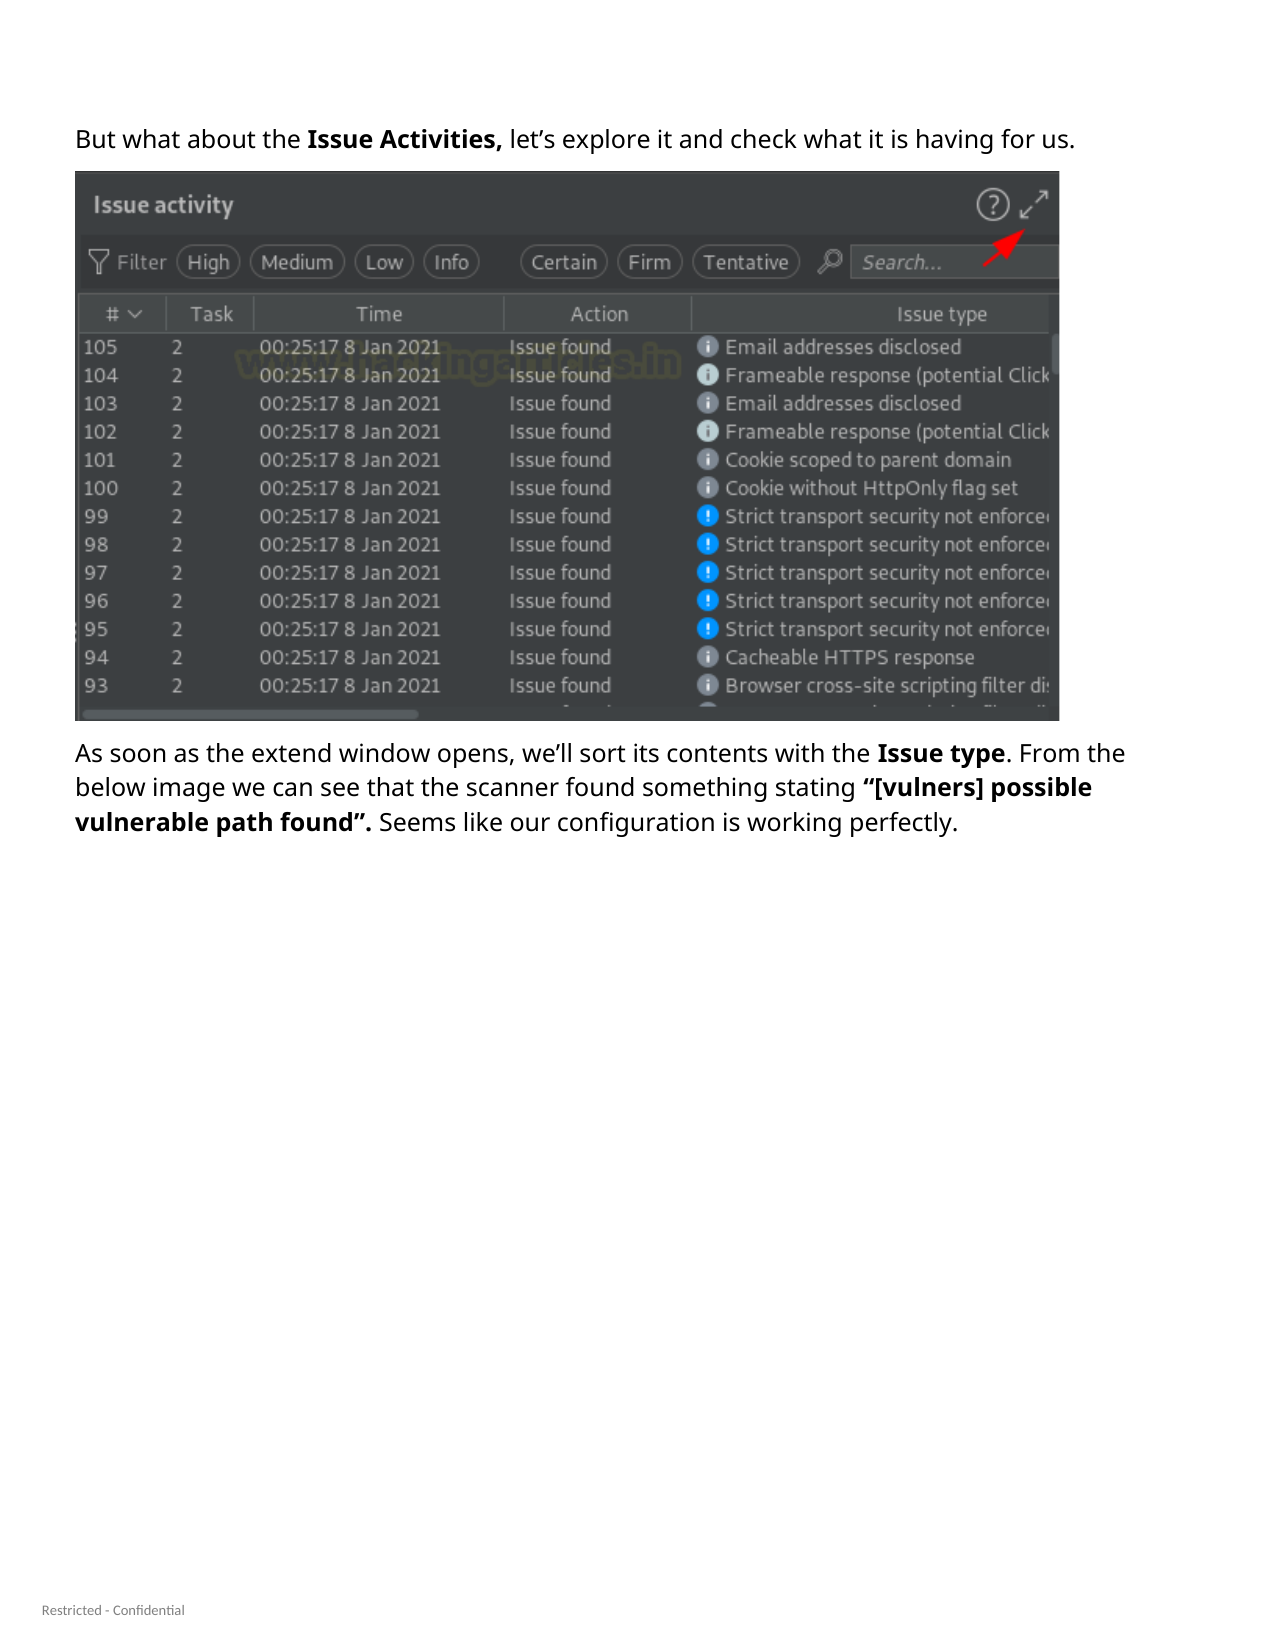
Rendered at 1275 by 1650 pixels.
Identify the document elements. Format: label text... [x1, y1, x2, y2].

text But what about the Issue Activities, let’s explore it and check what it is having for us. [75, 122, 1200, 156]
text As soon as the extend window opens, we’ll sort its contents with the Issue type. From the below image we can see that the scanner found something stating “[vulners] possible vulnerable path found”. Seems like our configuration is working perfectly. [75, 736, 1200, 838]
picture [75, 171, 1060, 721]
